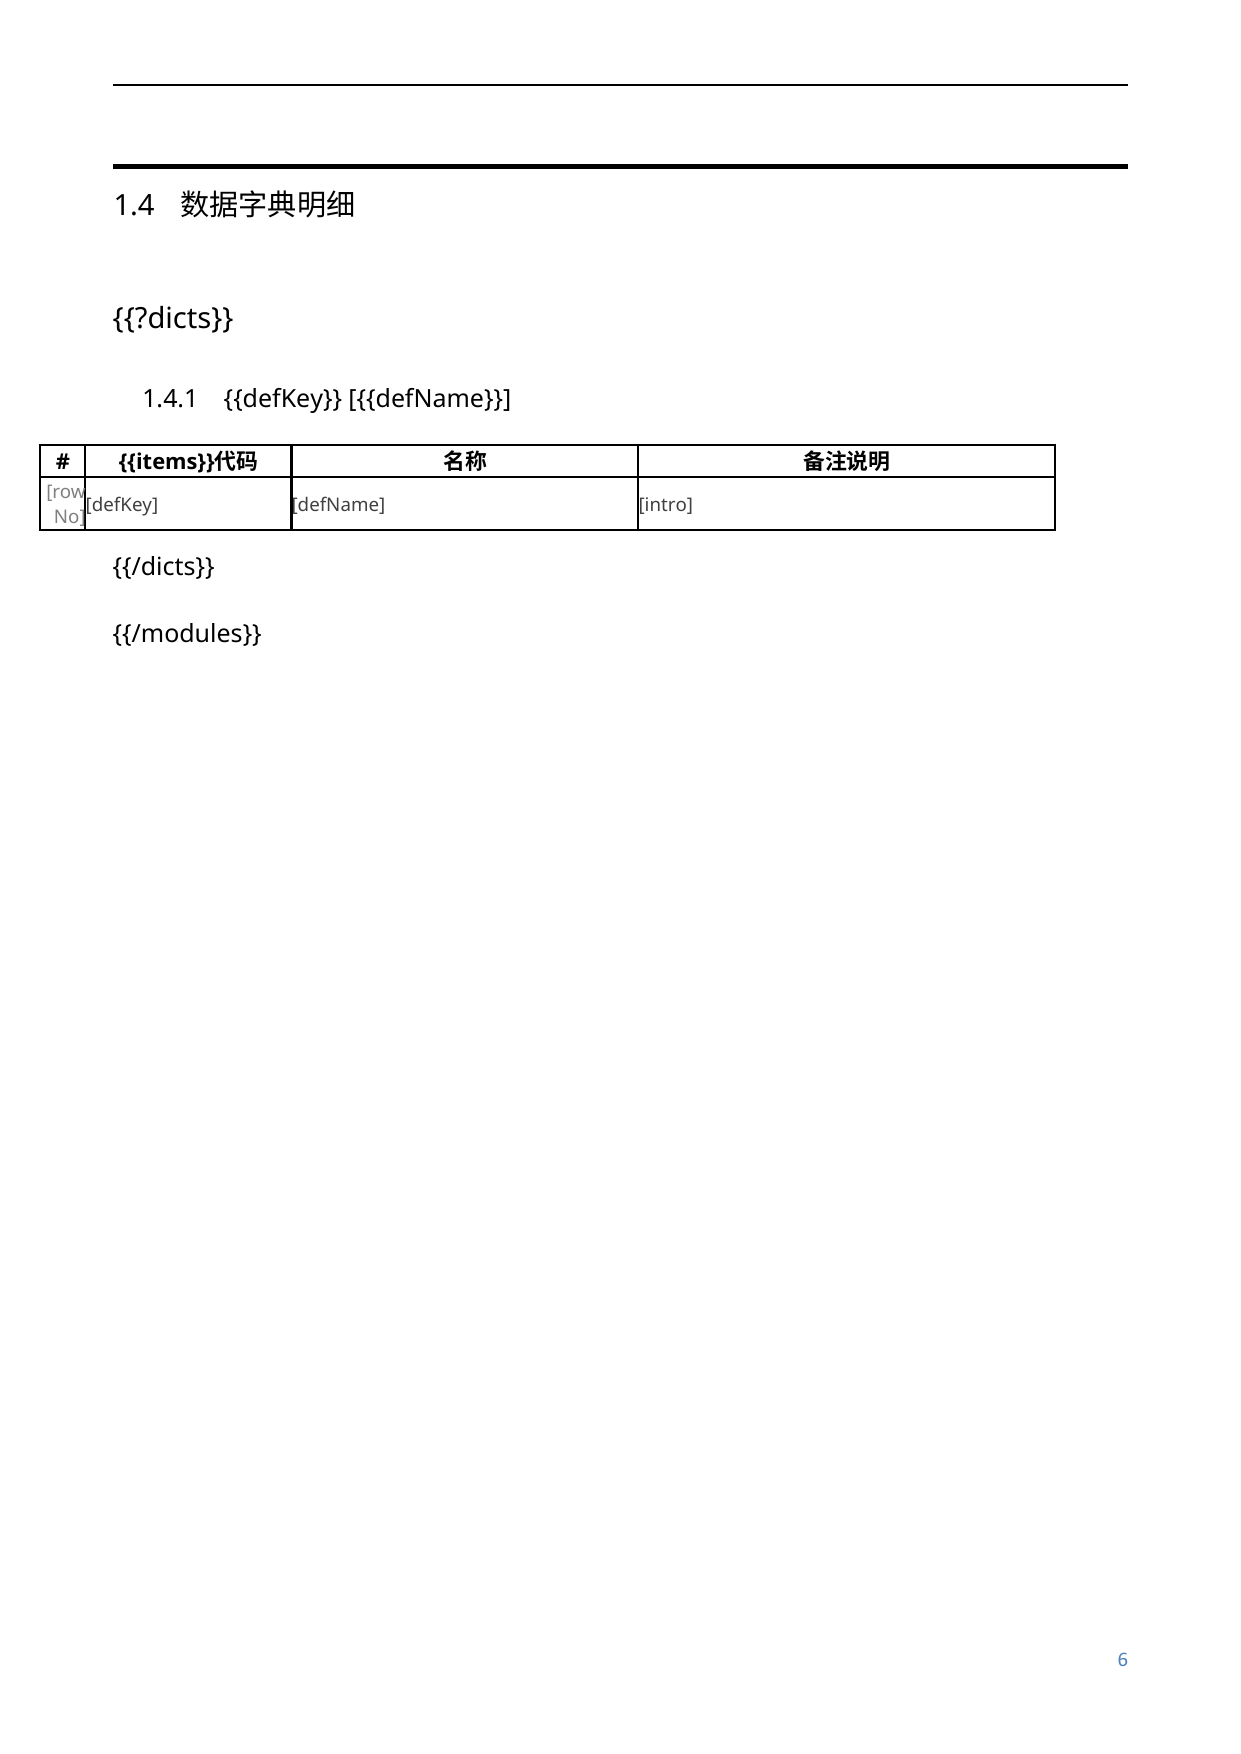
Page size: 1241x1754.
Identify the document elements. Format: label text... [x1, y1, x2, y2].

table_header 名称 [293, 446, 637, 476]
text {{?dicts}} [112, 283, 1128, 351]
subtitle 数据字典明细 [113, 169, 1128, 238]
subtitle {{defKey}} [{{defName}}] [142, 364, 1128, 432]
table_header 备注说明 [639, 446, 1054, 476]
text {{/dicts}} [112, 531, 1128, 599]
table_cell [rowNo] [41, 478, 84, 529]
table_header {{items}}代码 [86, 446, 290, 476]
table_header # [41, 446, 84, 476]
table_cell [defName] [293, 478, 637, 529]
table_cell [intro] [639, 478, 1054, 529]
table_cell [defKey] [86, 478, 290, 529]
text {{/modules}} [112, 599, 1128, 667]
